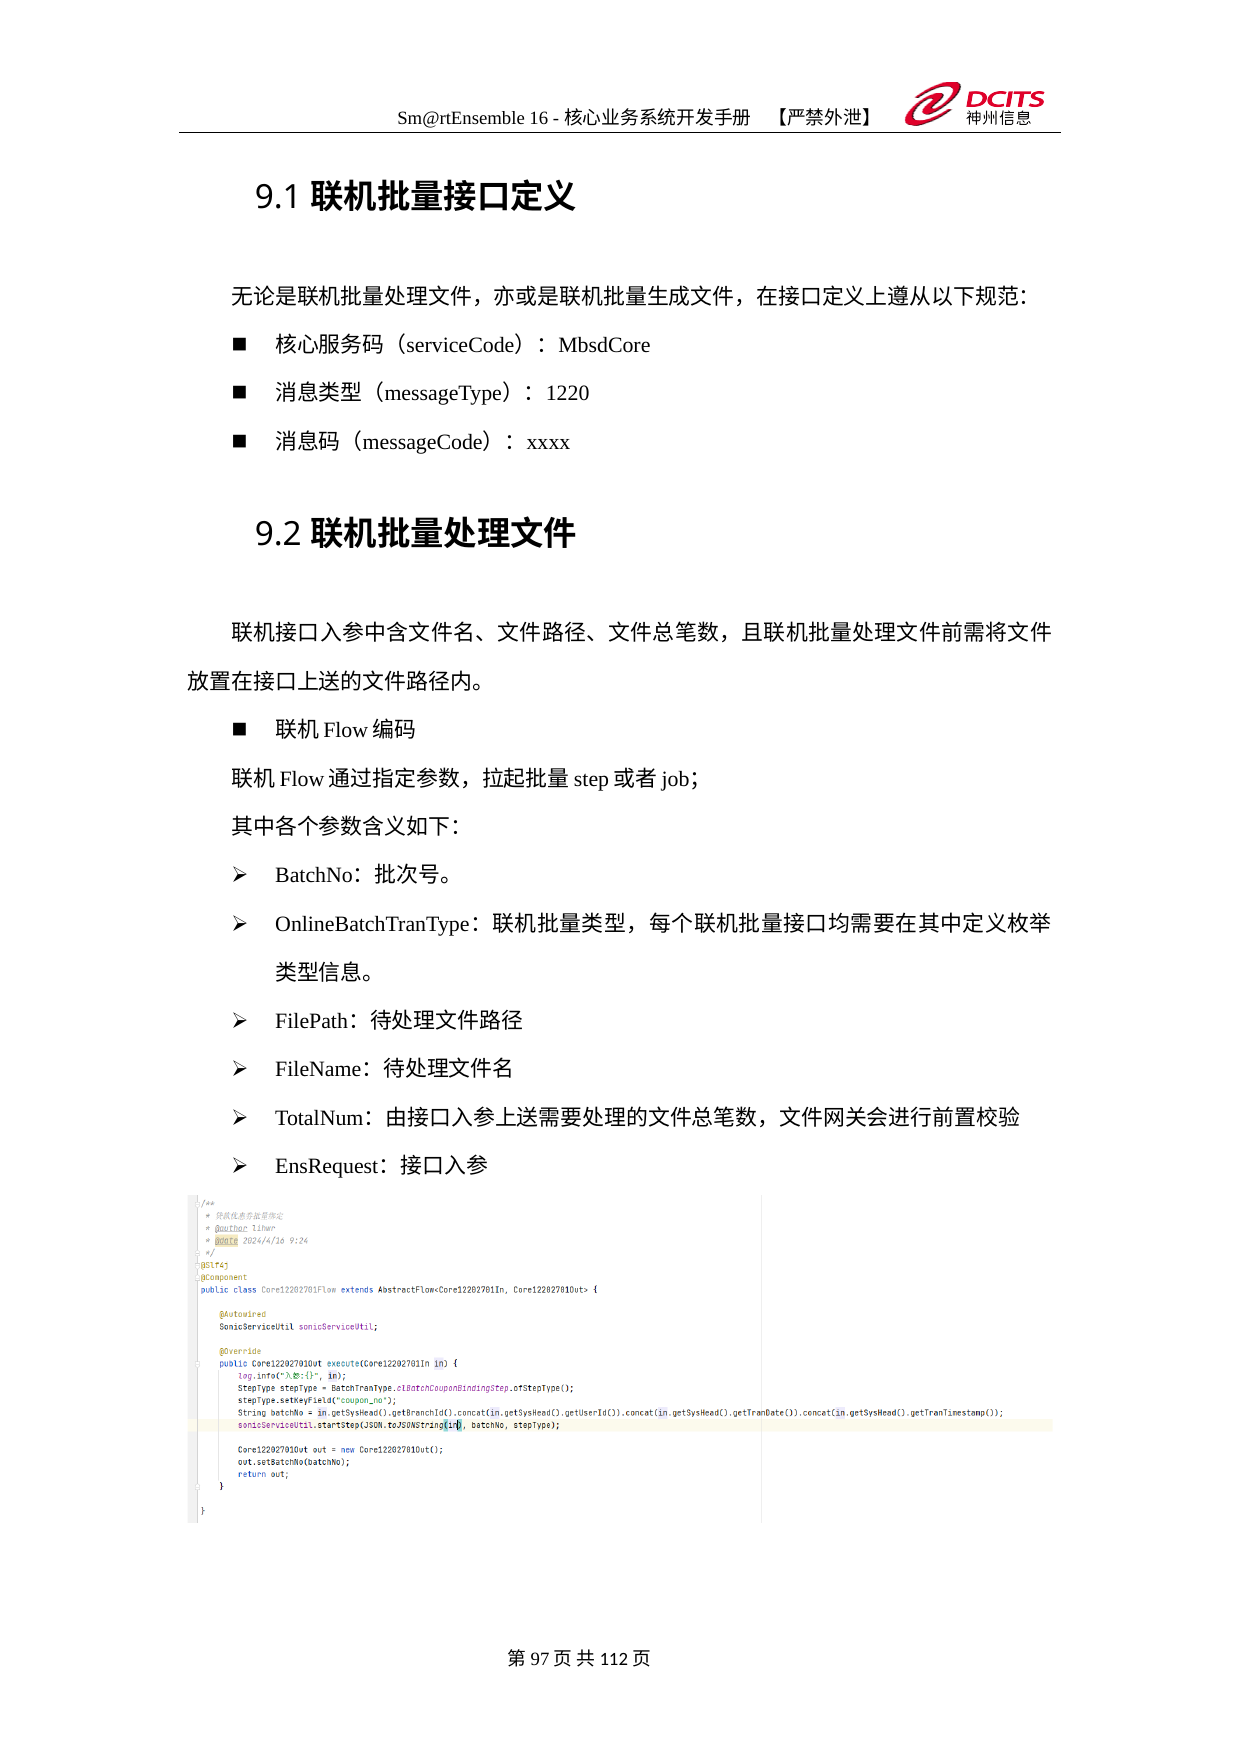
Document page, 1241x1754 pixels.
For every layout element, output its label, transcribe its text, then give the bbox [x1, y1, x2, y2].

picture [187, 1195, 1053, 1523]
list BatchNo：批次号。 [231, 857, 1053, 889]
text 联机Flow通过指定参数，拉起批量step或者job； [187, 760, 1053, 793]
list 消息码（messageCode）：xxxx [231, 423, 1053, 456]
list 联机Flow编码 [231, 712, 1053, 744]
subtitle 联机批量接口定义 [187, 162, 1053, 227]
text 其中各个参数含义如下： [187, 809, 1053, 841]
text 联机接口入参中含文件名、文件路径、文件总笔数，且联机批量处理文件前需将文件放置在接口上送的文件路径内。 [187, 615, 1053, 696]
subtitle 联机批量处理文件 [187, 499, 1053, 564]
list FileName：待处理文件名 [231, 1051, 1053, 1083]
list EnsRequest：接口入参 [231, 1147, 1053, 1180]
list OnlineBatchTranType：联机批量类型，每个联机批量接口均需要在其中定义枚举类型信息。 [231, 905, 1053, 987]
list 核心服务码（serviceCode）：MbsdCore [231, 327, 1053, 359]
picture [904, 82, 1045, 126]
list 消息类型（messageType）：1220 [231, 375, 1053, 407]
list TotalNum：由接口入参上送需要处理的文件总笔数，文件网关会进行前置校验 [231, 1099, 1053, 1132]
text 无论是联机批量处理文件，亦或是联机批量生成文件，在接口定义上遵从以下规范： [187, 278, 1053, 311]
list FilePath：待处理文件路径 [231, 1002, 1053, 1035]
